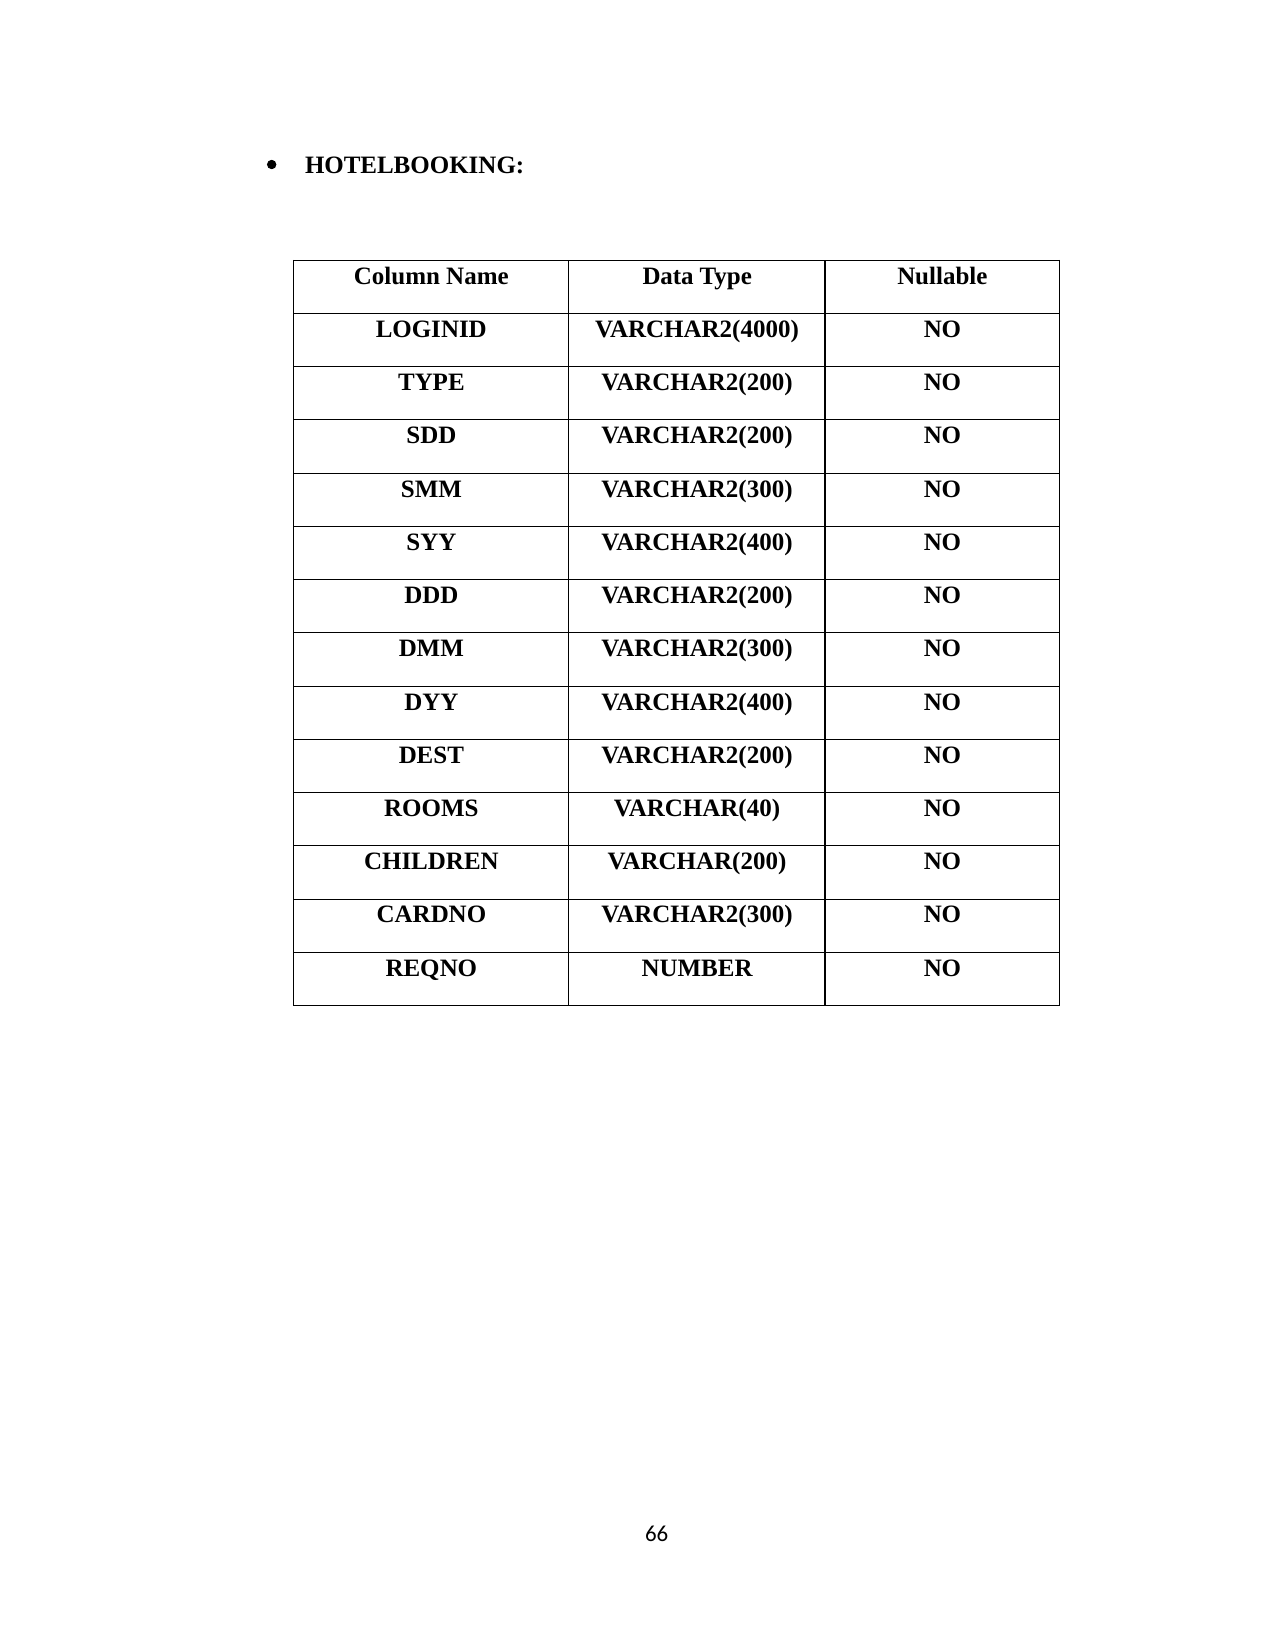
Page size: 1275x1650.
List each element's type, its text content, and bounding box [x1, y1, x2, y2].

table_cell SMM [294, 474, 568, 526]
table_cell NO [826, 420, 1059, 473]
table_cell NUMBER [569, 953, 824, 1005]
table_cell NO [826, 793, 1059, 845]
table_cell VARCHAR2(400) [569, 527, 824, 579]
table_cell VARCHAR2(4000) [569, 314, 824, 366]
table_cell VARCHAR(40) [569, 793, 824, 845]
table_cell VARCHAR2(200) [569, 420, 824, 473]
table_cell NO [826, 687, 1059, 739]
table_cell DEST [294, 740, 568, 792]
table_cell DYY [294, 687, 568, 739]
table_cell SDD [294, 420, 568, 473]
table_cell NO [826, 314, 1059, 366]
table_cell NO [826, 367, 1059, 419]
table_cell DDD [294, 580, 568, 632]
table_cell CHILDREN [294, 846, 568, 898]
table_header Data Type [569, 261, 824, 313]
table_cell NO [826, 900, 1059, 952]
table_cell SYY [294, 527, 568, 579]
table_cell VARCHAR(200) [569, 846, 824, 898]
table_cell VARCHAR2(300) [569, 633, 824, 686]
table_cell LOGINID [294, 314, 568, 366]
table_header Nullable [826, 261, 1059, 313]
table_cell VARCHAR2(300) [569, 900, 824, 952]
table_cell NO [826, 527, 1059, 579]
table_cell NO [826, 953, 1059, 1005]
table_cell VARCHAR2(400) [569, 687, 824, 739]
table_cell VARCHAR2(200) [569, 740, 824, 792]
table_cell VARCHAR2(200) [569, 580, 824, 632]
table_cell NO [826, 846, 1059, 898]
table_cell NO [826, 740, 1059, 792]
list HOTELBOOKING: [267, 150, 1087, 179]
table_cell TYPE [294, 367, 568, 419]
table_cell CARDNO [294, 900, 568, 952]
table_header Column Name [294, 261, 568, 313]
table_cell DMM [294, 633, 568, 686]
table_cell NO [826, 580, 1059, 632]
table_cell ROOMS [294, 793, 568, 845]
table_cell NO [826, 633, 1059, 686]
table_cell VARCHAR2(300) [569, 474, 824, 526]
table_cell VARCHAR2(200) [569, 367, 824, 419]
table_cell REQNO [294, 953, 568, 1005]
table_cell NO [826, 474, 1059, 526]
